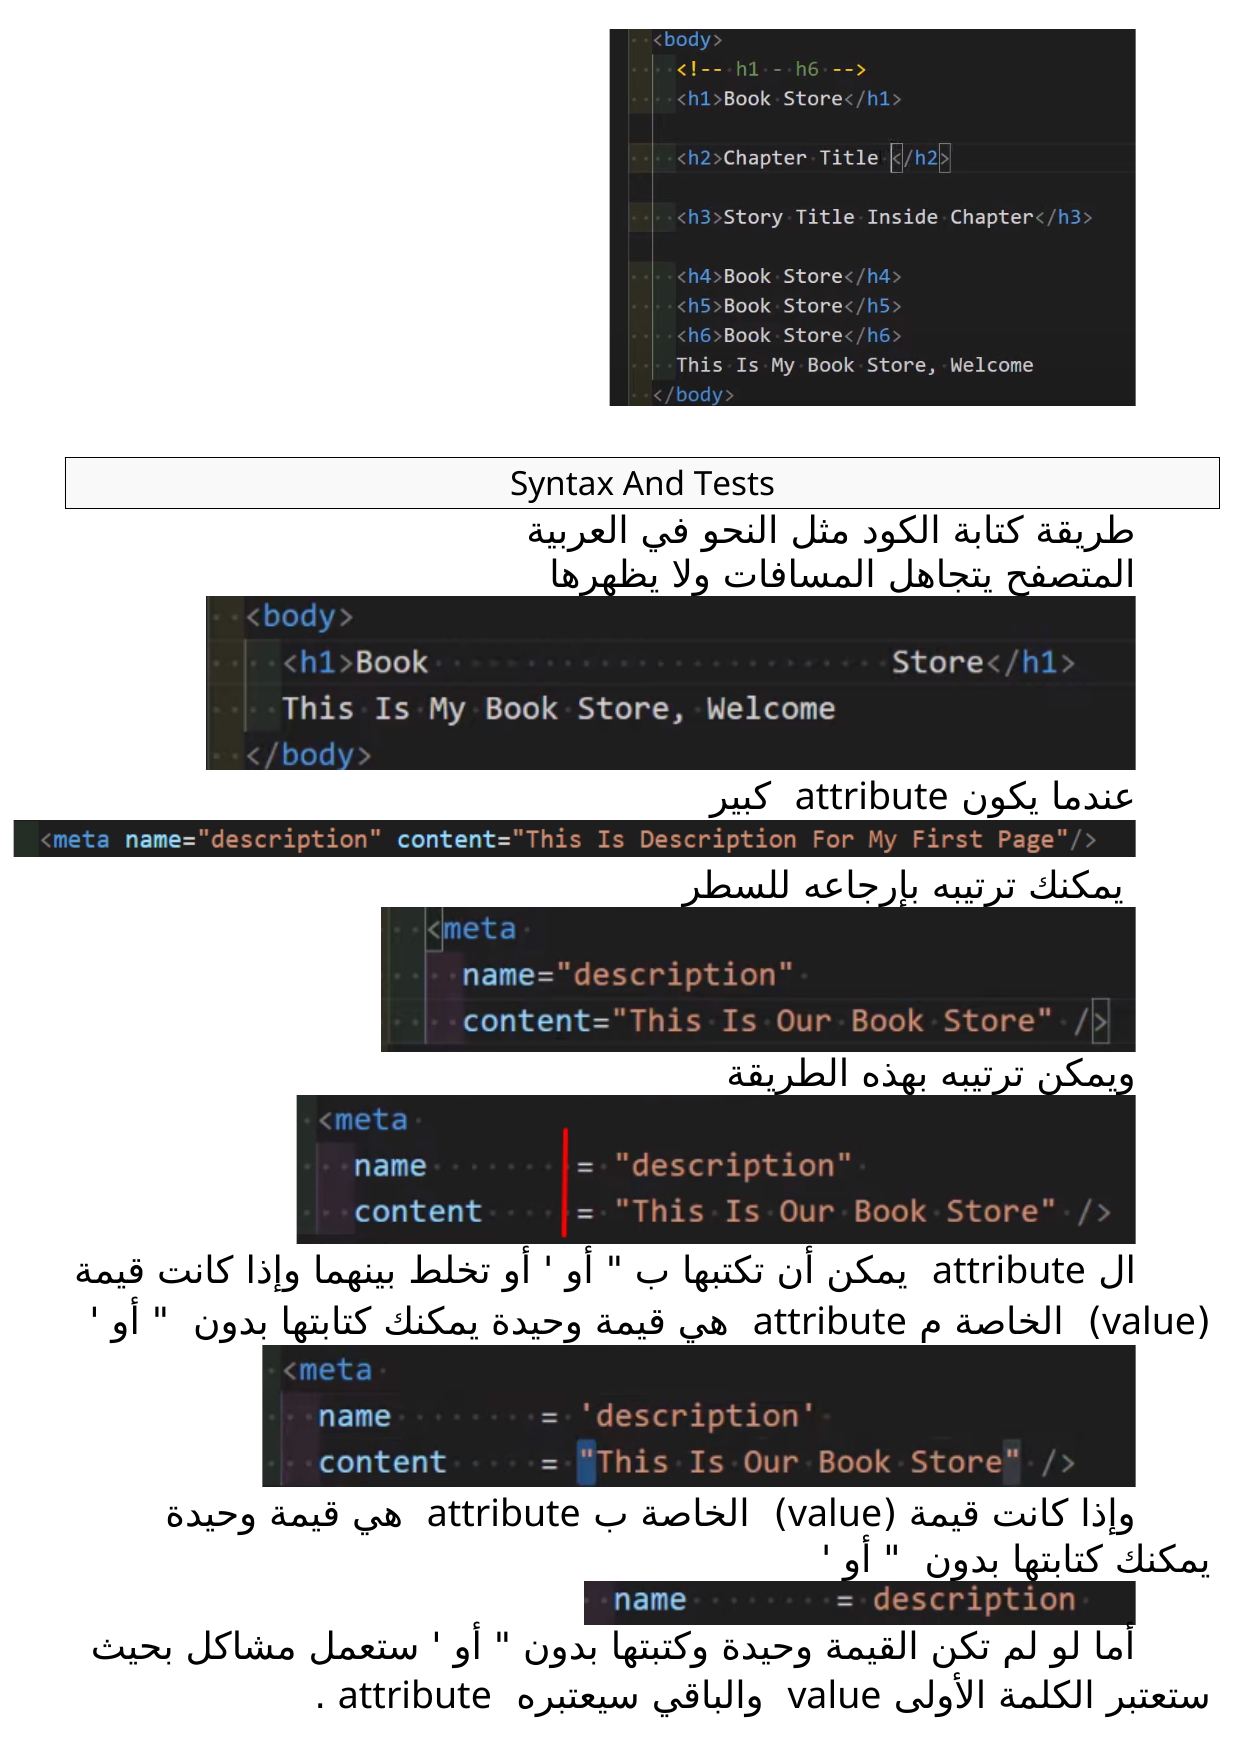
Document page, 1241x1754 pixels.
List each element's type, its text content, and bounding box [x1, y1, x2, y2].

picture [381, 907, 1136, 1052]
text وإذا كانت قيمة (value) الخاصة ب attribute هي قيمة وحيدة يمكنك كتابتها بدون " أو ' [74, 1486, 1211, 1581]
text أما لو لم تكن القيمة وحيدة وكتبتها بدون " أو ' ستعمل مشاكل بحيث ستعتبر الكلمة الأولى value والباقي سيعتبره attribute . [74, 1625, 1211, 1719]
picture [296, 1095, 1136, 1244]
subtitle Syntax And Tests [66, 458, 1219, 508]
picture [584, 1581, 1136, 1625]
text ال attribute يمكن أن تكتبها ب " أو ' أو تخلط بينهما وإذا كانت قيمة (value) الخاصة م attribute هي قيمة وحيدة يمكنك كتابتها بدون " أو ' [74, 1244, 1211, 1346]
picture [206, 596, 1136, 770]
picture [609, 29, 1136, 406]
text طريقة كتابة الكود مثل النحو في العربية [74, 509, 1211, 552]
text عندما يكون attribute كبير [74, 769, 1211, 821]
picture [13, 820, 1136, 857]
text المتصفح يتجاهل المسافات ولا يظهرها [74, 552, 1211, 596]
text يمكنك ترتيبه بإرجاعه للسطر [74, 864, 1211, 908]
picture [262, 1345, 1136, 1487]
text ويمكن ترتيبه بهذه الطريقة [74, 1052, 1211, 1095]
